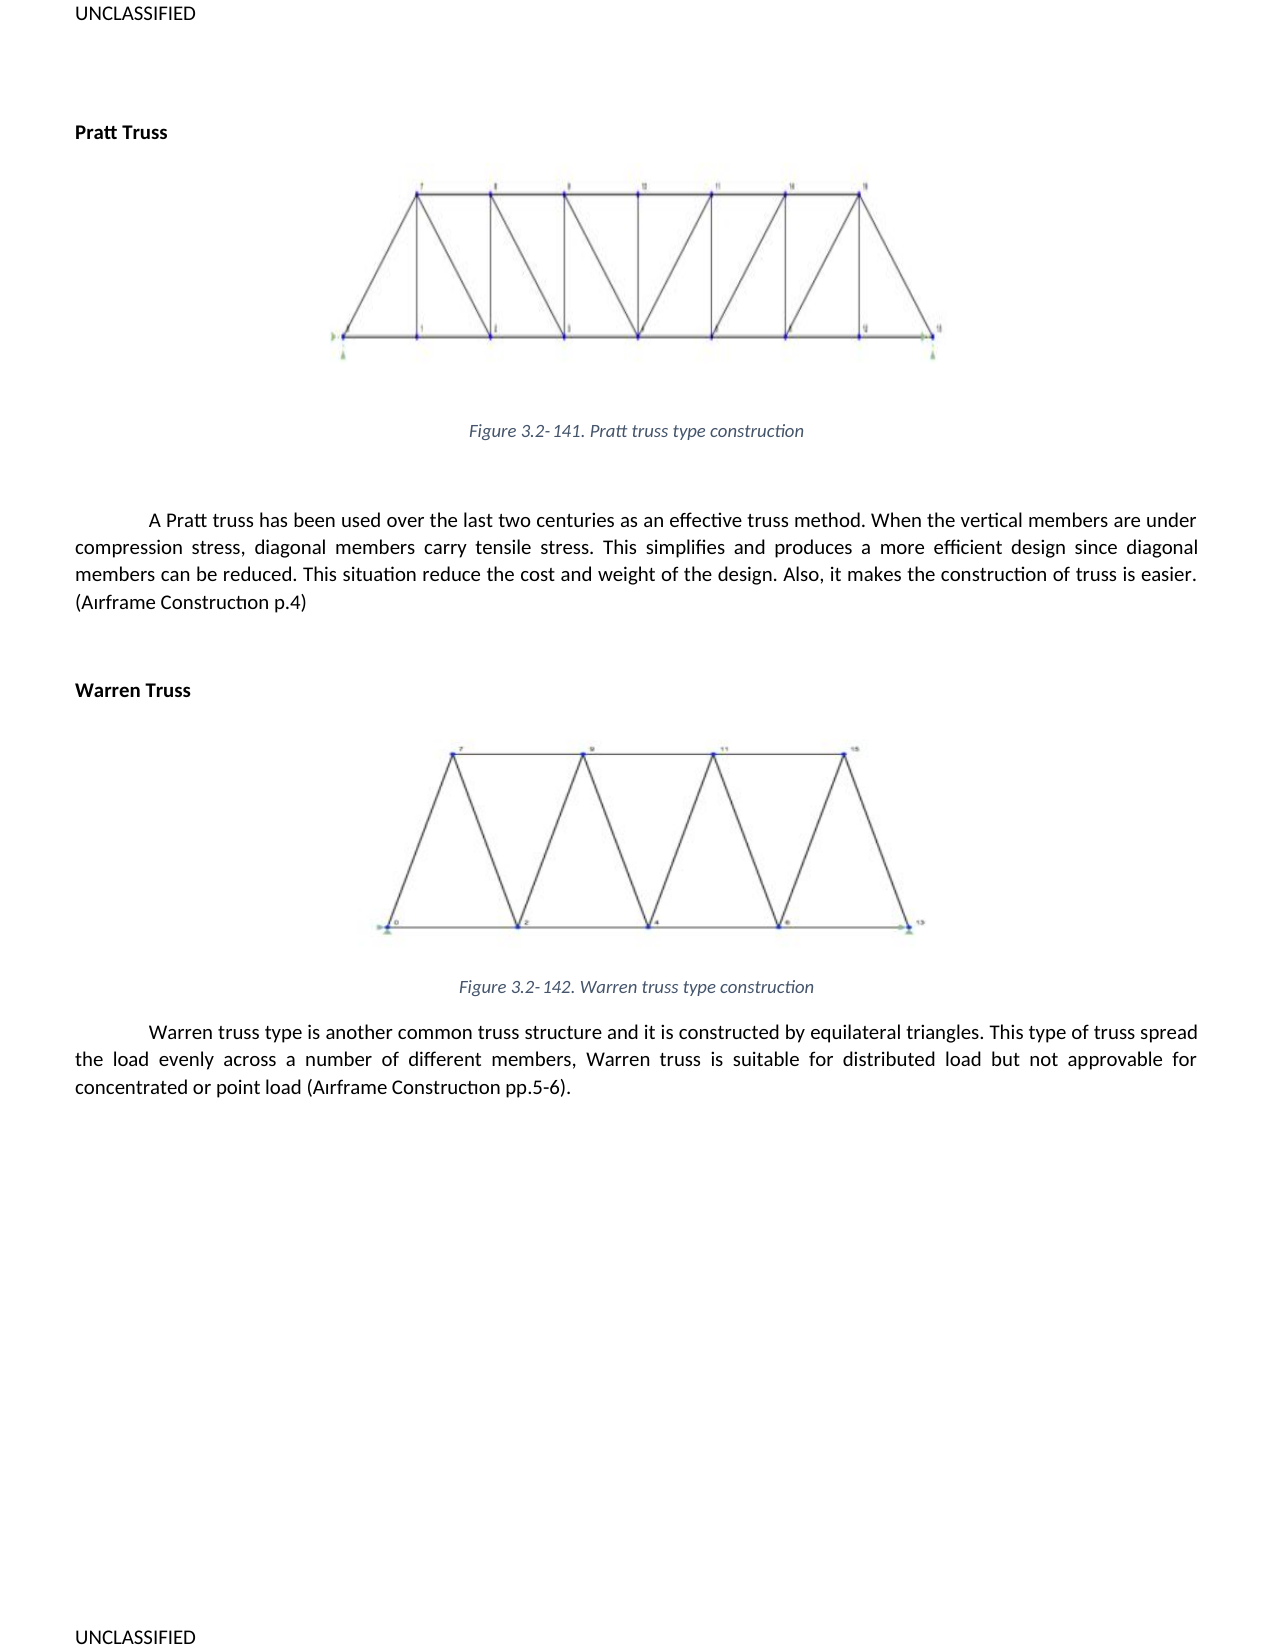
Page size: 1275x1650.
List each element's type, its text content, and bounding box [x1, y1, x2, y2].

picture [312, 721, 963, 957]
picture [312, 163, 963, 399]
text Pratt Truss [75, 119, 1200, 144]
text Warren truss type is another common truss structure and it is constructed by equilateral triangles. This type of truss spread the load evenly across a number of different members, Warren truss is suitable for distributed load but not approvable for concentrated or point load (Aırframe Constructıon pp.5-6). [75, 1019, 1200, 1099]
text A Pratt truss has been used over the last two centuries as an effective truss method. When the vertical members are under compression stress, diagonal members carry tensile stress. This simplifies and produces a more efficient design since diagonal members can be reduced. This situation reduce the cost and weight of the design. Also, it makes the construction of truss is easier. (Aırframe Constructıon p.4) [75, 507, 1200, 614]
text Warren Truss [75, 677, 1200, 703]
